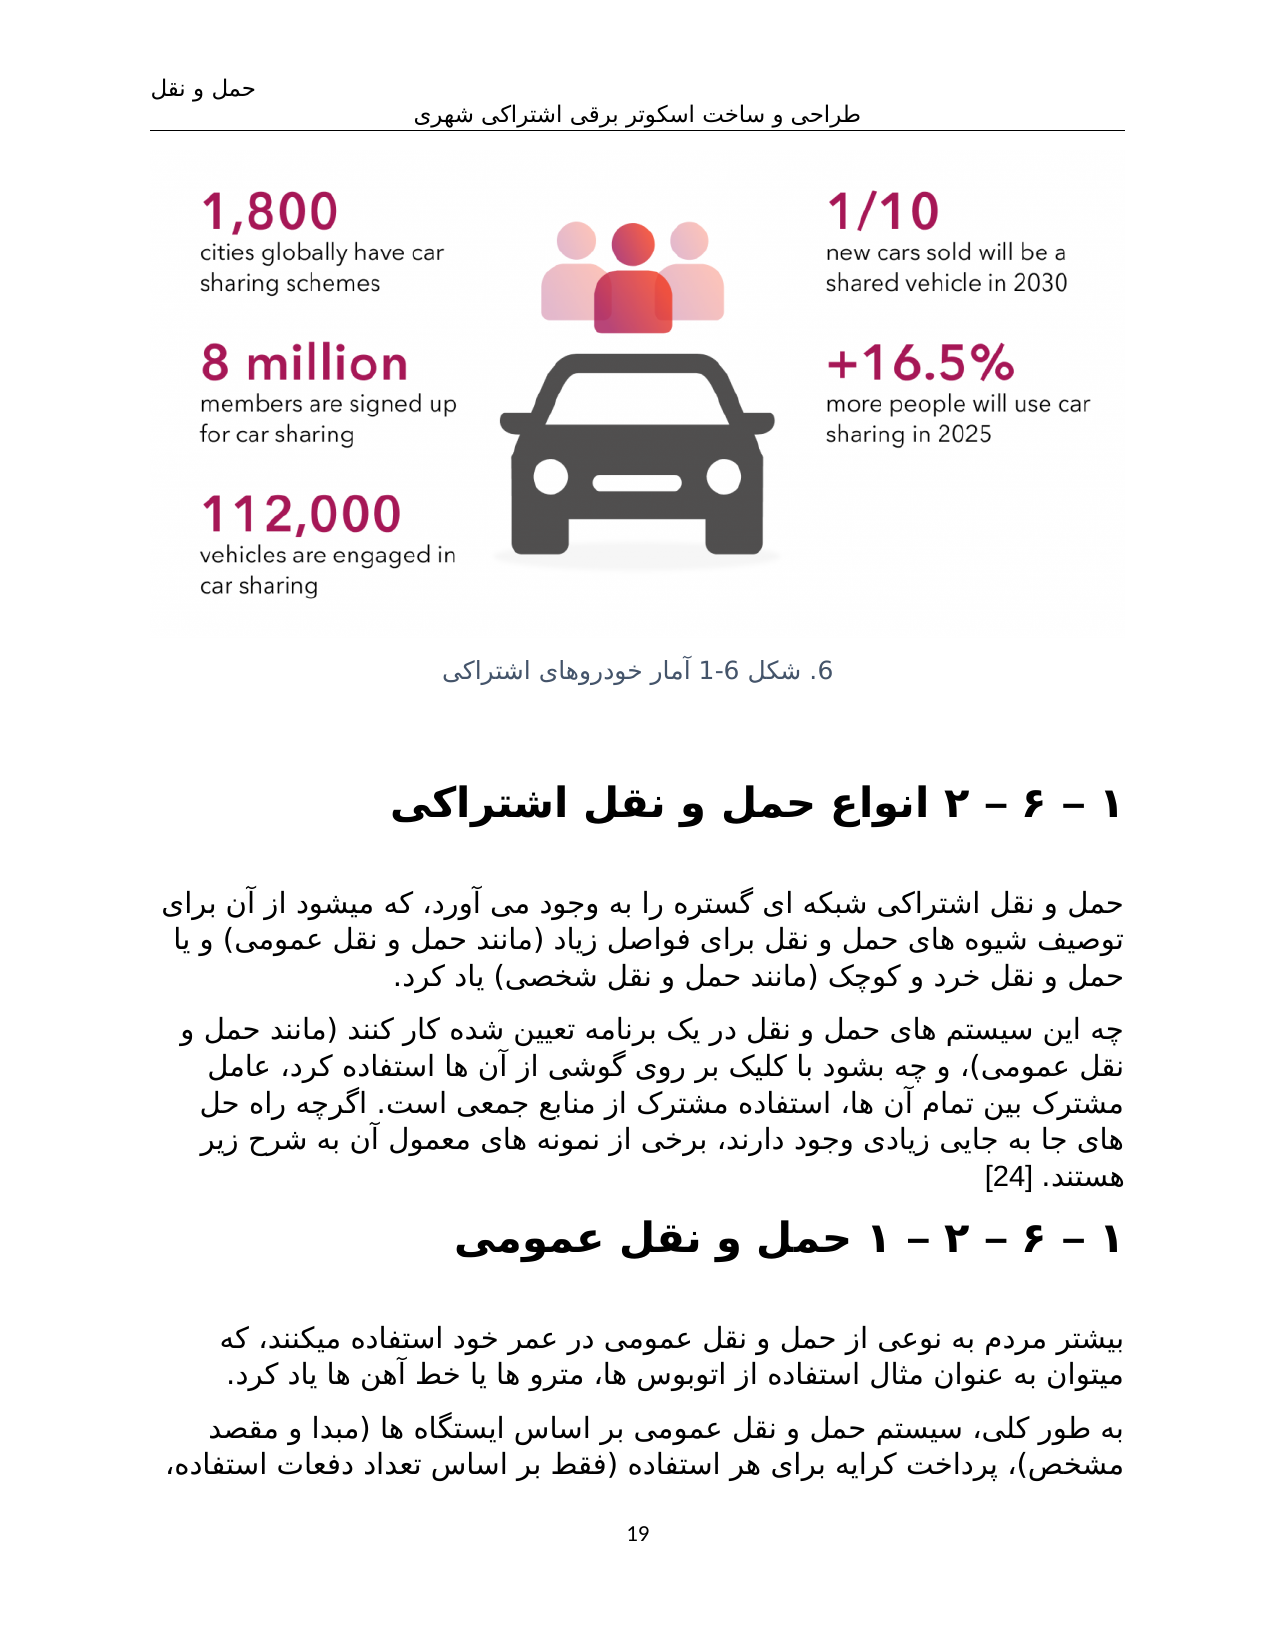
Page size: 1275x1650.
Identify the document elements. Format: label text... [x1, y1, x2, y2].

text بیشتر مردم به نوعی از حمل و نقل عمومی در عمر خود استفاده میکنند، که میتوان به عنوان مثال استفاده از اتوبوس ها، مترو ها یا خط آهن ها یاد کرد. [150, 1321, 1125, 1392]
subtitle ۱ – ۶ – ۲ – ۱ حمل و نقل عمومی [150, 1213, 1125, 1262]
subtitle ۱ – ۶ – ۲ انواع حمل و نقل اشتراکی [150, 778, 1125, 827]
picture [150, 150, 1125, 638]
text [150, 1411, 1125, 1482]
text چه این سیستم های حمل و نقل در یک برنامه تعیین شده کار کنند (مانند حمل و نقل عمومی)، و چه بشود با کلیک بر روی گوشی از آن ها استفاده کرد، عامل مشترک بین تمام آن ها، استفاده مشترک از منابع جمعی است. اگرچه راه حل های جا به جایی زیادی وجود دارند، برخی از نمونه های معمول آن به شرح زیر هستند. [150, 1013, 1125, 1194]
text 6. شکل 6-1 آمار خودروهای اشتراکی [150, 657, 1125, 686]
text حمل و نقل اشتراکی شبکه ای گستره را به وجود می آورد، که میشود از آن برای توصیف شیوه های حمل و نقل برای فواصل زیاد (مانند حمل و نقل عمومی) و یا حمل و نقل خرد و کوچک (مانند حمل و نقل شخصی) یاد کرد. [150, 886, 1125, 993]
